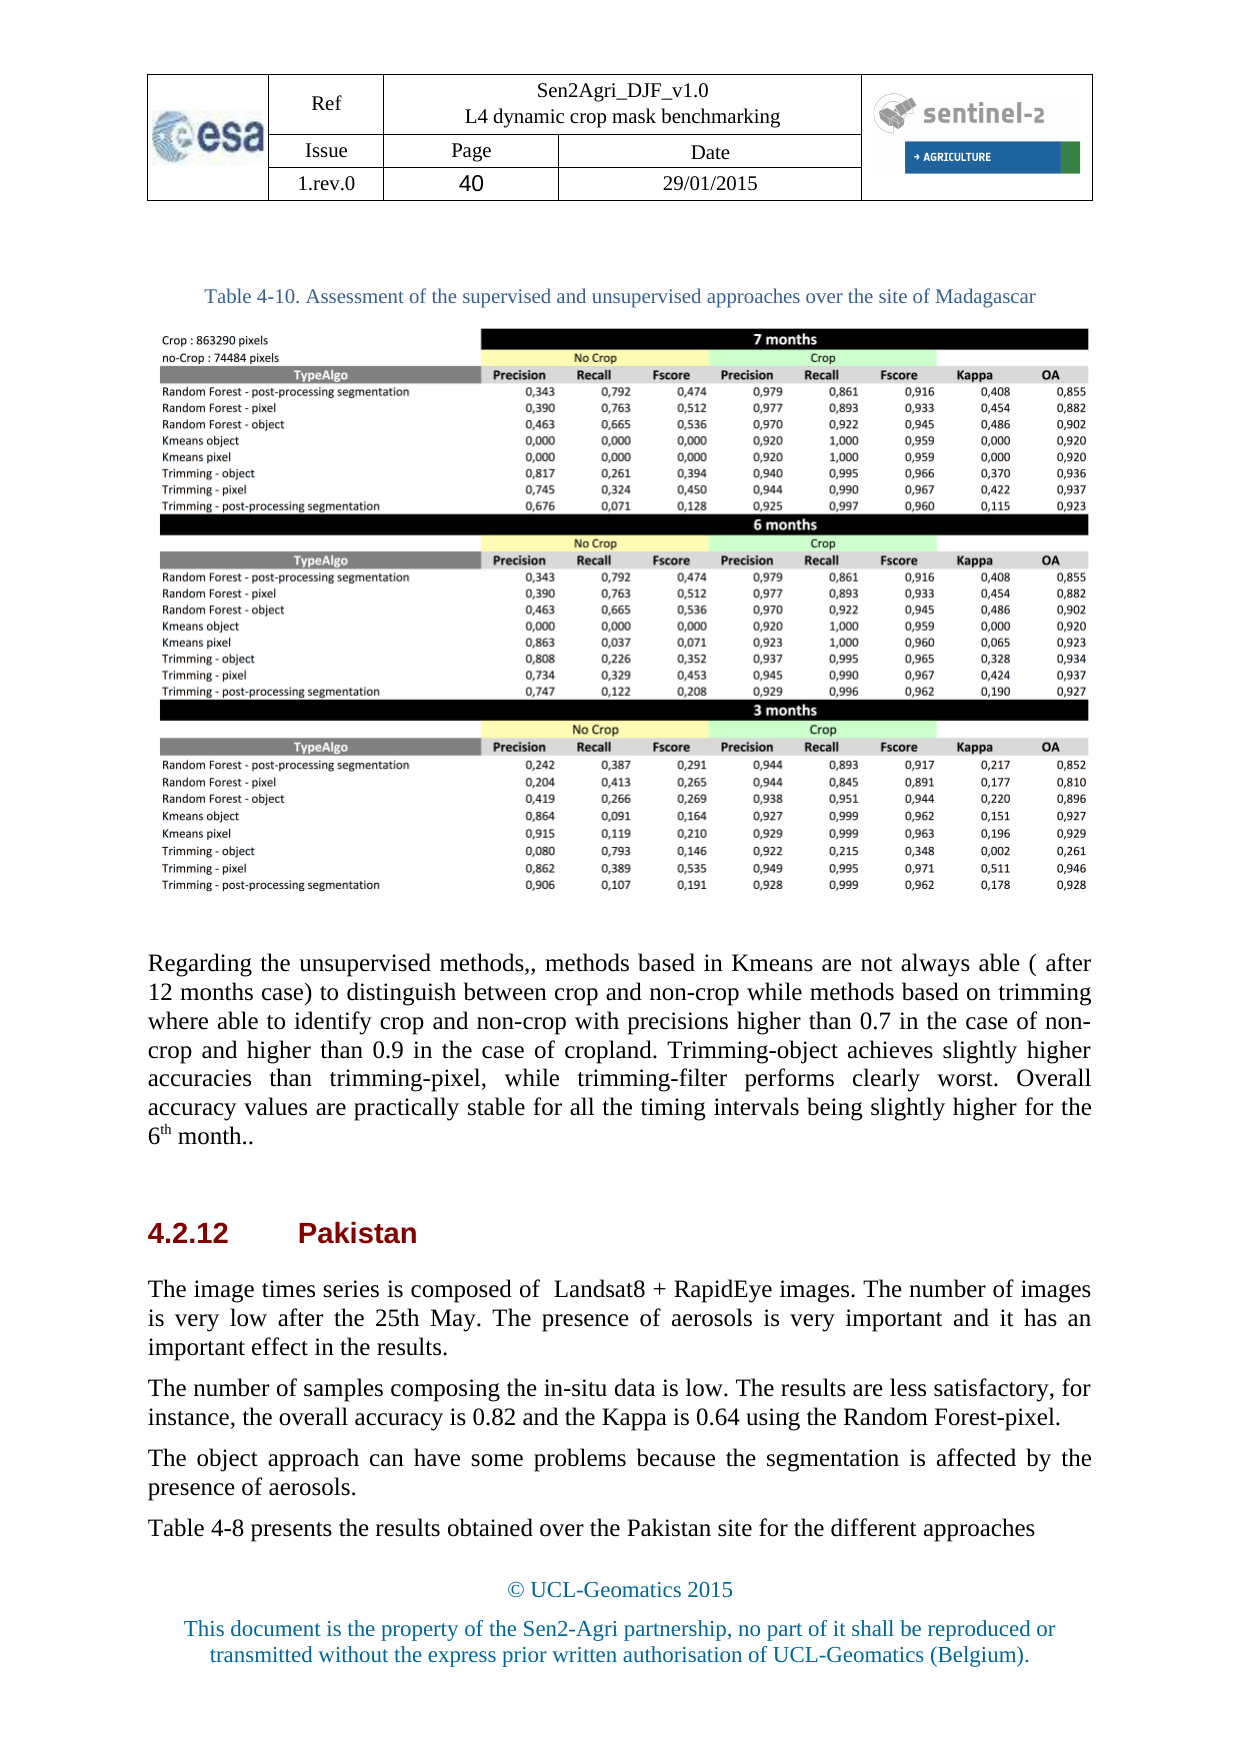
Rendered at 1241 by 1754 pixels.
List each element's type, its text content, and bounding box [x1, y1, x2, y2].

picture [564, 1651, 570, 1658]
text The number of samples composing the in-situ data is low. The results are less satisfactory, for instance, the overall accuracy is 0.82 and the Kappa is 0.64 using the Random Forest-pixel. [148, 1373, 1093, 1431]
text The image times series is composed of Landsat8 + RapidEye images. The number of images is very low after the 25th May. The presence of aerosols is very important and it has an important effect in the results. [148, 1274, 1093, 1361]
text The object approach can have some problems because the segmentation is affected by the presence of aerosols. [148, 1443, 1093, 1501]
text Regarding the unsupervised methods,, methods based in Kmeans are not always able ( after 12 months case) to distinguish between crop and non-crop while methods based on trimming where able to identify crop and non-crop with precisions higher than 0.7 in the case of non-crop and higher than 0.9 in the case of cropland. Trimming-object achieves slightly higher accuracies than trimming-pixel, while trimming-filter performs clearly worst. Overall accuracy values are practically stable for all the timing intervals being slightly higher for the 6th month.. [148, 948, 1093, 1150]
picture [508, 1582, 523, 1597]
picture [147, 320, 1093, 895]
picture [873, 93, 1080, 174]
subtitle Pakistan [148, 1216, 1093, 1249]
text Table 4-10. Assessment of the supervised and unsupervised approaches over the site of Madagascar [148, 284, 1093, 308]
picture [151, 110, 265, 165]
